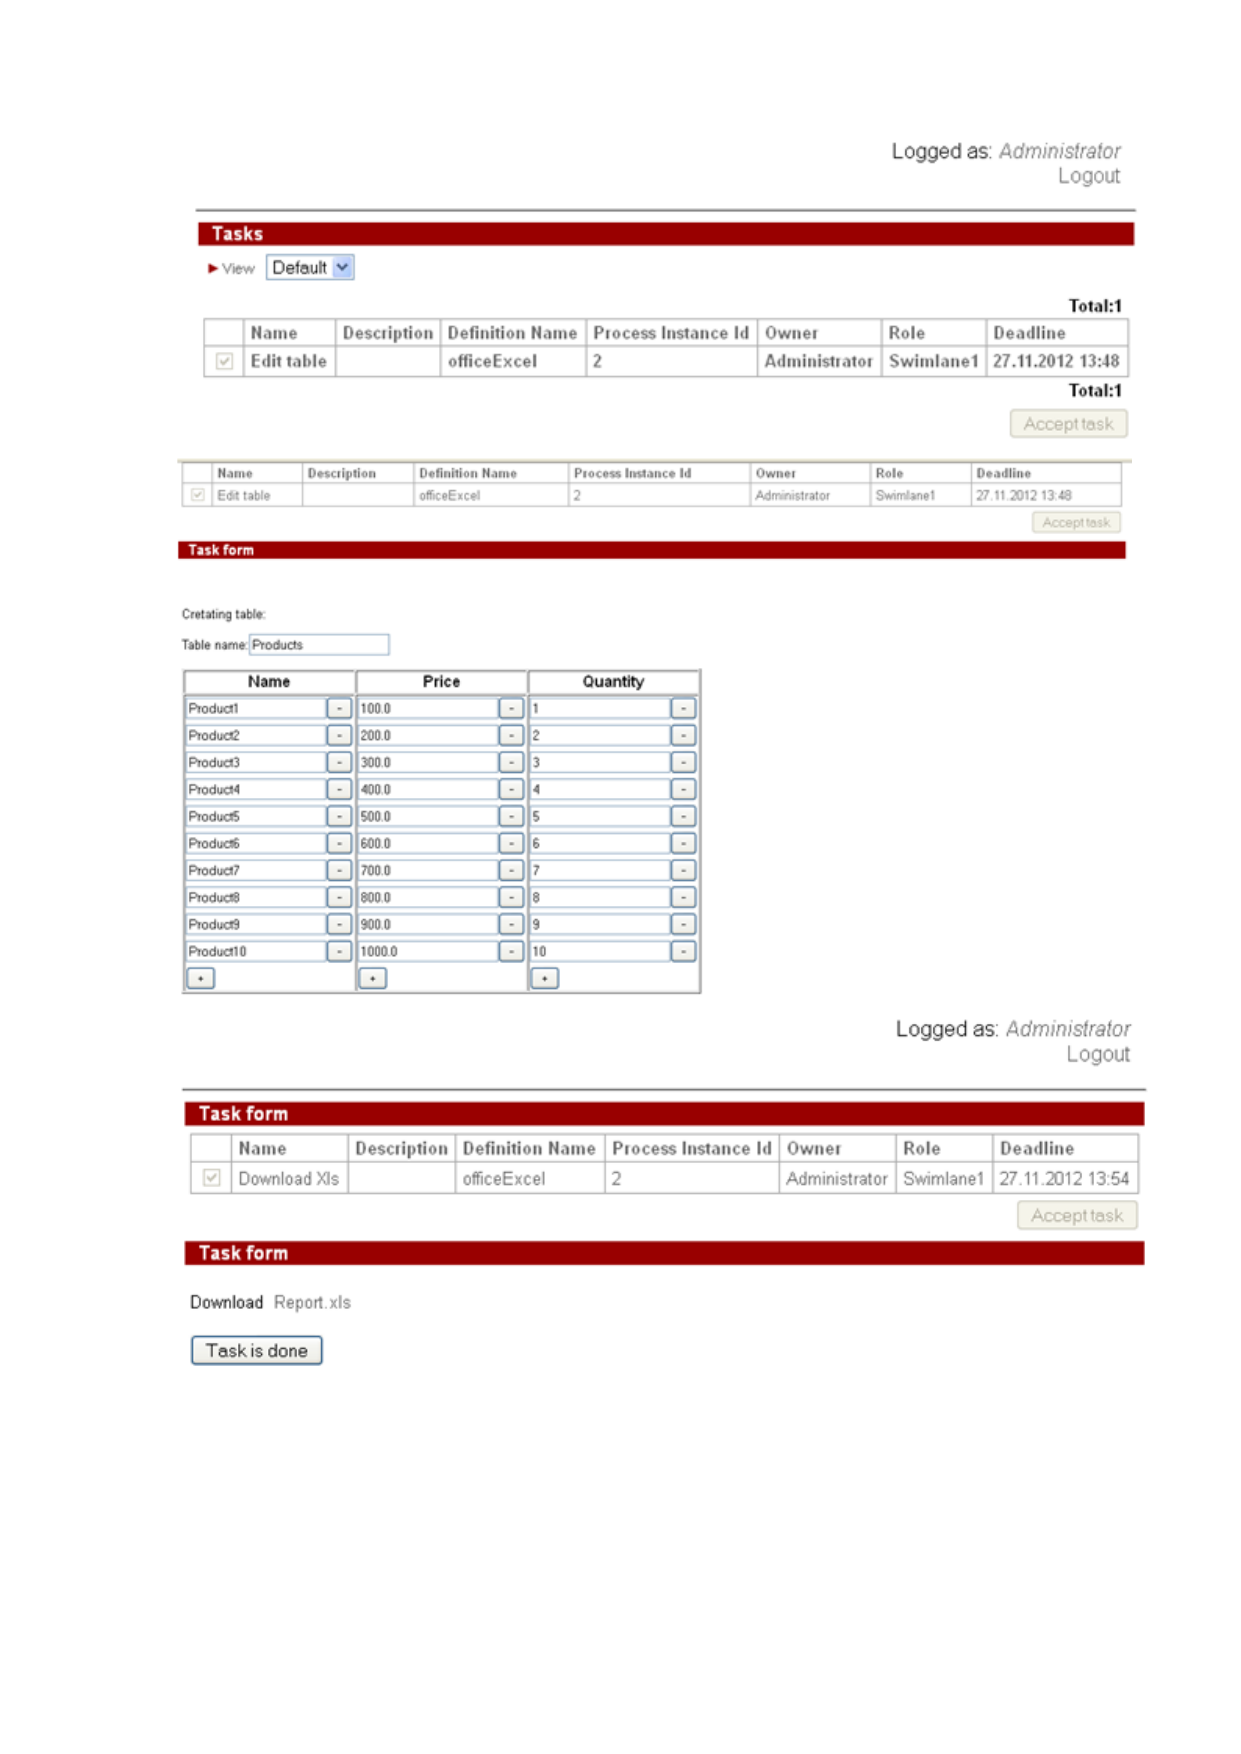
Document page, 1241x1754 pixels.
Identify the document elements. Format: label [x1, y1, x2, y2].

picture [177, 118, 1143, 448]
picture [177, 452, 1132, 999]
picture [177, 1003, 1151, 1378]
